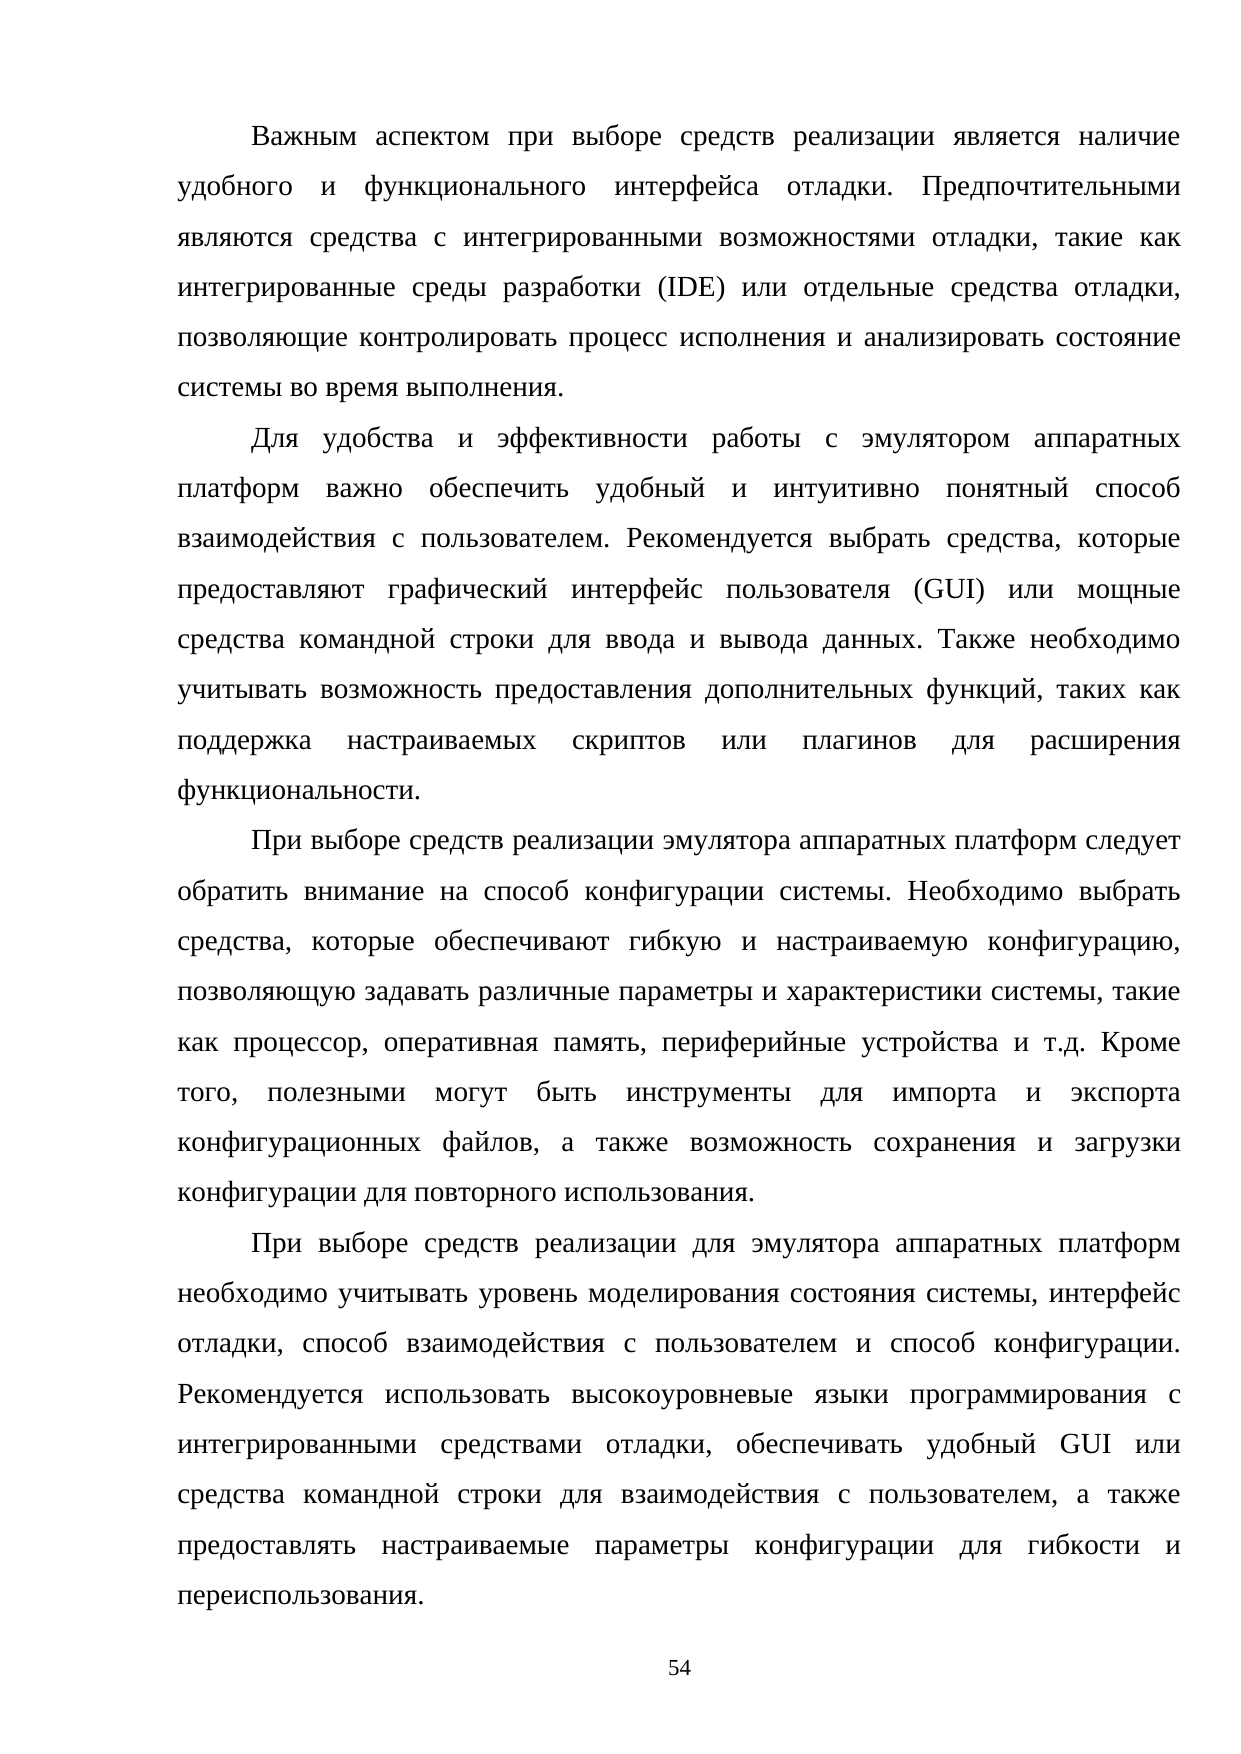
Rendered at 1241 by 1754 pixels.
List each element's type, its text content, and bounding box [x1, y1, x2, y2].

text При выборе средств реализации для эмулятора аппаратных платформ необходимо учитывать уровень моделирования состояния системы, интерфейс отладки, способ взаимодействия с пользователем и способ конфигурации. Рекомендуется использовать высокоуровневые языки программирования с интегрированными средствами отладки, обеспечивать удобный GUI или средства командной строки для взаимодействия с пользователем, а также предоставлять настраиваемые параметры конфигурации для гибкости и переиспользования. [177, 1225, 1182, 1611]
text При выборе средств реализации эмулятора аппаратных платформ следует обратить внимание на способ конфигурации системы. Необходимо выбрать средства, которые обеспечивают гибкую и настраиваемую конфигурацию, позволяющую задавать различные параметры и характеристики системы, такие как процессор, оперативная память, периферийные устройства и т.д. Кроме того, полезными могут быть инструменты для импорта и экспорта конфигурационных файлов, а также возможность сохранения и загрузки конфигурации для повторного использования. [177, 822, 1182, 1208]
text Для удобства и эффективности работы с эмулятором аппаратных платформ важно обеспечить удобный и интуитивно понятный способ взаимодействия с пользователем. Рекомендуется выбрать средства, которые предоставляют графический интерфейс пользователя (GUI) или мощные средства командной строки для ввода и вывода данных. Также необходимо учитывать возможность предоставления дополнительных функций, таких как поддержка настраиваемых скриптов или плагинов для расширения функциональности. [177, 420, 1182, 806]
text Важным аспектом при выборе средств реализации является наличие удобного и функционального интерфейса отладки. Предпочтительными являются средства с интегрированными возможностями отладки, такие как интегрированные среды разработки (IDE) или отдельные средства отладки, позволяющие контролировать процесс исполнения и анализировать состояние системы во время выполнения. [177, 118, 1182, 403]
